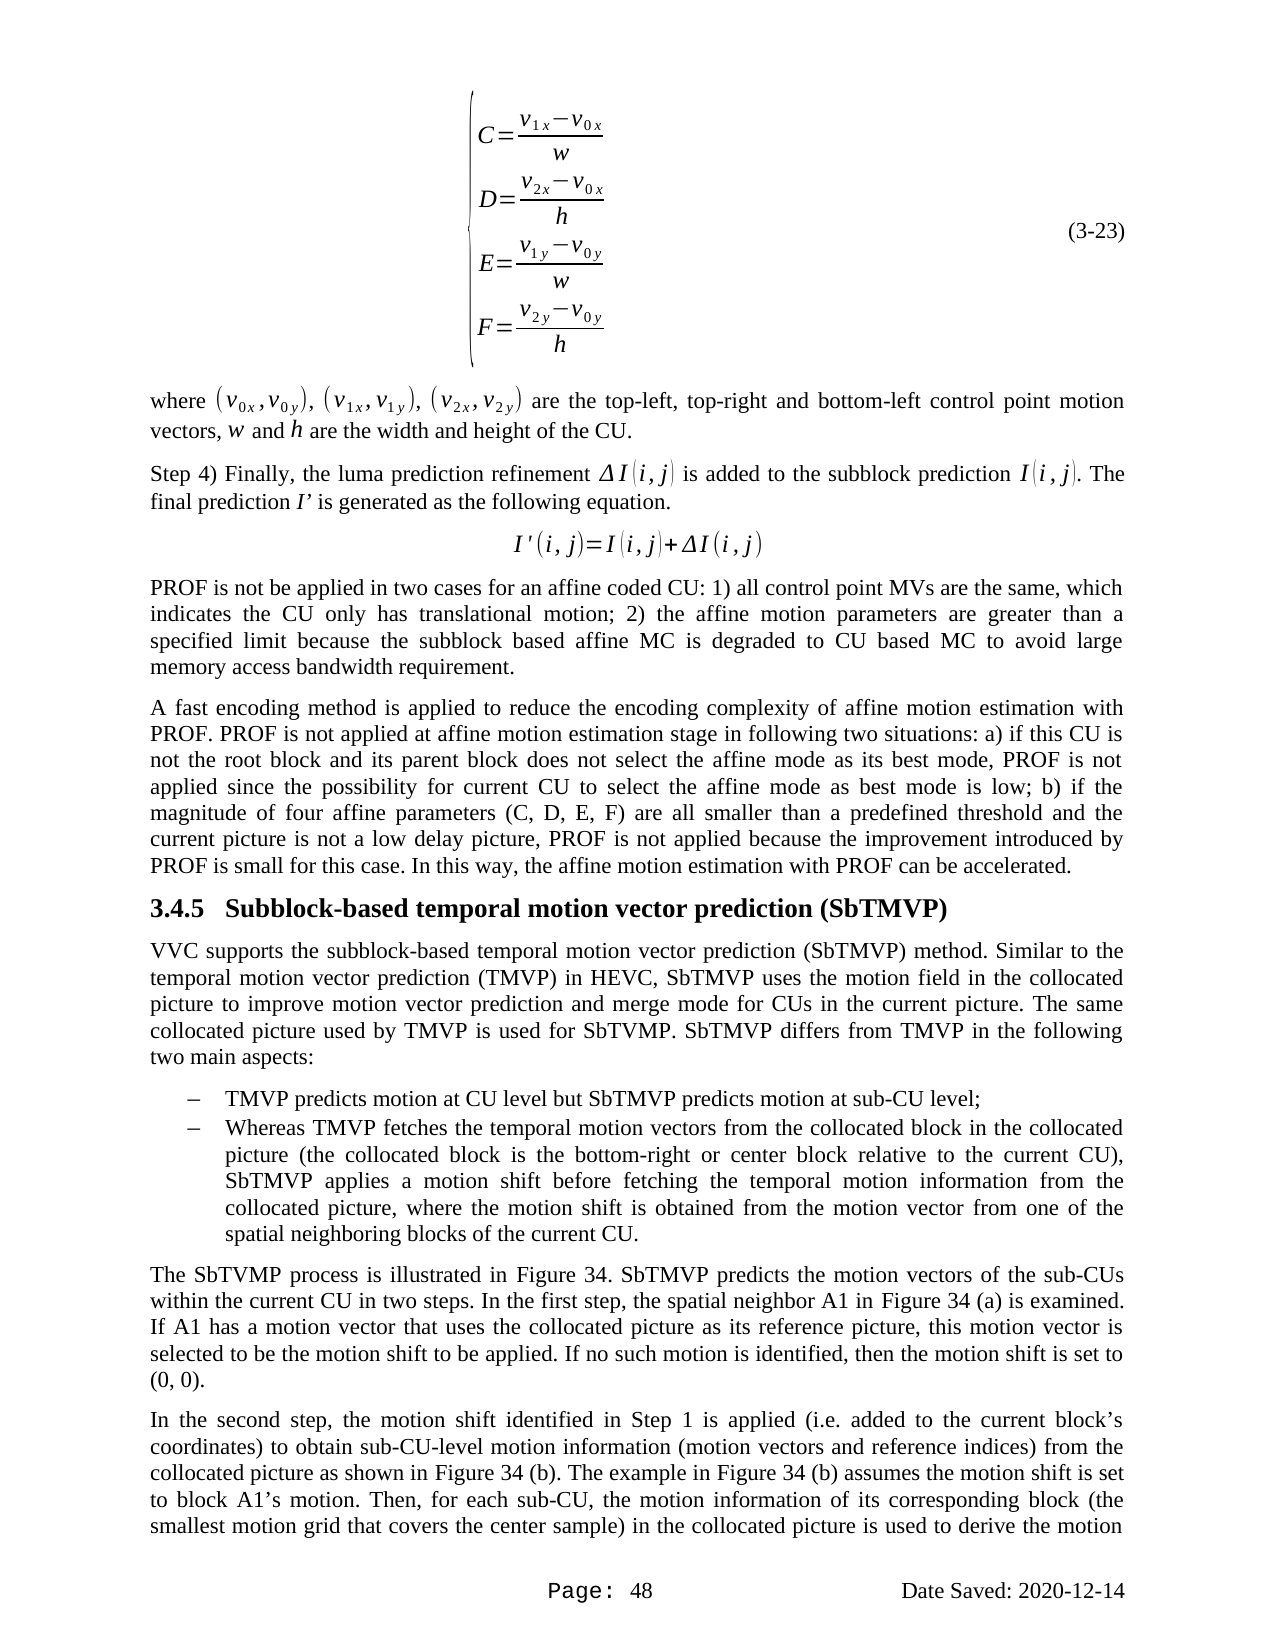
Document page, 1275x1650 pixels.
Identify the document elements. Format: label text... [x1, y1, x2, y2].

text The SbTVMP process is illustrated in Figure 34. SbTMVP predicts the motion vectors of the sub-CUs within the current CU in two steps. In the first step, the spatial neighbor A1 in Figure 34 (a) is examined. If A1 has a motion vector that uses the collocated picture as its reference picture, this motion vector is selected to be the motion shift to be applied. If no such motion is identified, then the motion shift is set to (0, 0). [150, 1261, 1125, 1392]
subtitle Subblock-based temporal motion vector prediction (SbTMVP) [150, 892, 1125, 923]
text where , , are the top-left, top-right and bottom-left control point motion vectors, and are the width and height of the CU. [150, 384, 1125, 444]
text (3-23) [150, 90, 1125, 370]
text A fast encoding method is applied to reduce the encoding complexity of affine motion estimation with PROF. PROF is not applied at affine motion estimation stage in following two situations: a) if this CU is not the root block and its parent block does not select the affine mode as its best mode, PROF is not applied since the possibility for current CU to select the affine mode as best mode is low; b) if the magnitude of four affine parameters (C, D, E, F) are all smaller than a predefined threshold and the current picture is not a low delay picture, PROF is not applied because the improvement introduced by PROF is small for this case. In this way, the affine motion estimation with PROF can be accelerated. [150, 694, 1125, 878]
text PROF is not be applied in two cases for an affine coded CU: 1) all control point MVs are the same, which indicates the CU only has translational motion; 2) the affine motion parameters are greater than a specified limit because the subblock based affine MC is degraded to CU based MC to avoid large memory access bandwidth requirement. [150, 574, 1125, 679]
text Step 4) Finally, the luma prediction refinement is added to the subblock prediction . The final prediction I’ is generated as the following equation. [150, 458, 1125, 515]
list TMVP predicts motion at CU level but SbTMVP predicts motion at sub-CU level; [187, 1083, 1125, 1112]
text VVC supports the subblock-based temporal motion vector prediction (SbTMVP) method. Similar to the temporal motion vector prediction (TMVP) in HEVC, SbTMVP uses the motion field in the collocated picture to improve motion vector prediction and merge mode for CUs in the current picture. The same collocated picture used by TMVP is used for SbTVMP. SbTMVP differs from TMVP in the following two main aspects: [150, 938, 1125, 1069]
list Whereas TMVP fetches the temporal motion vectors from the collocated block in the collocated picture (the collocated block is the bottom-right or center block relative to the current CU), SbTMVP applies a motion shift before fetching the temporal motion information from the collocated picture, where the motion shift is obtained from the motion vector from one of the spatial neighboring blocks of the current CU. [187, 1112, 1125, 1246]
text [150, 1407, 1125, 1538]
